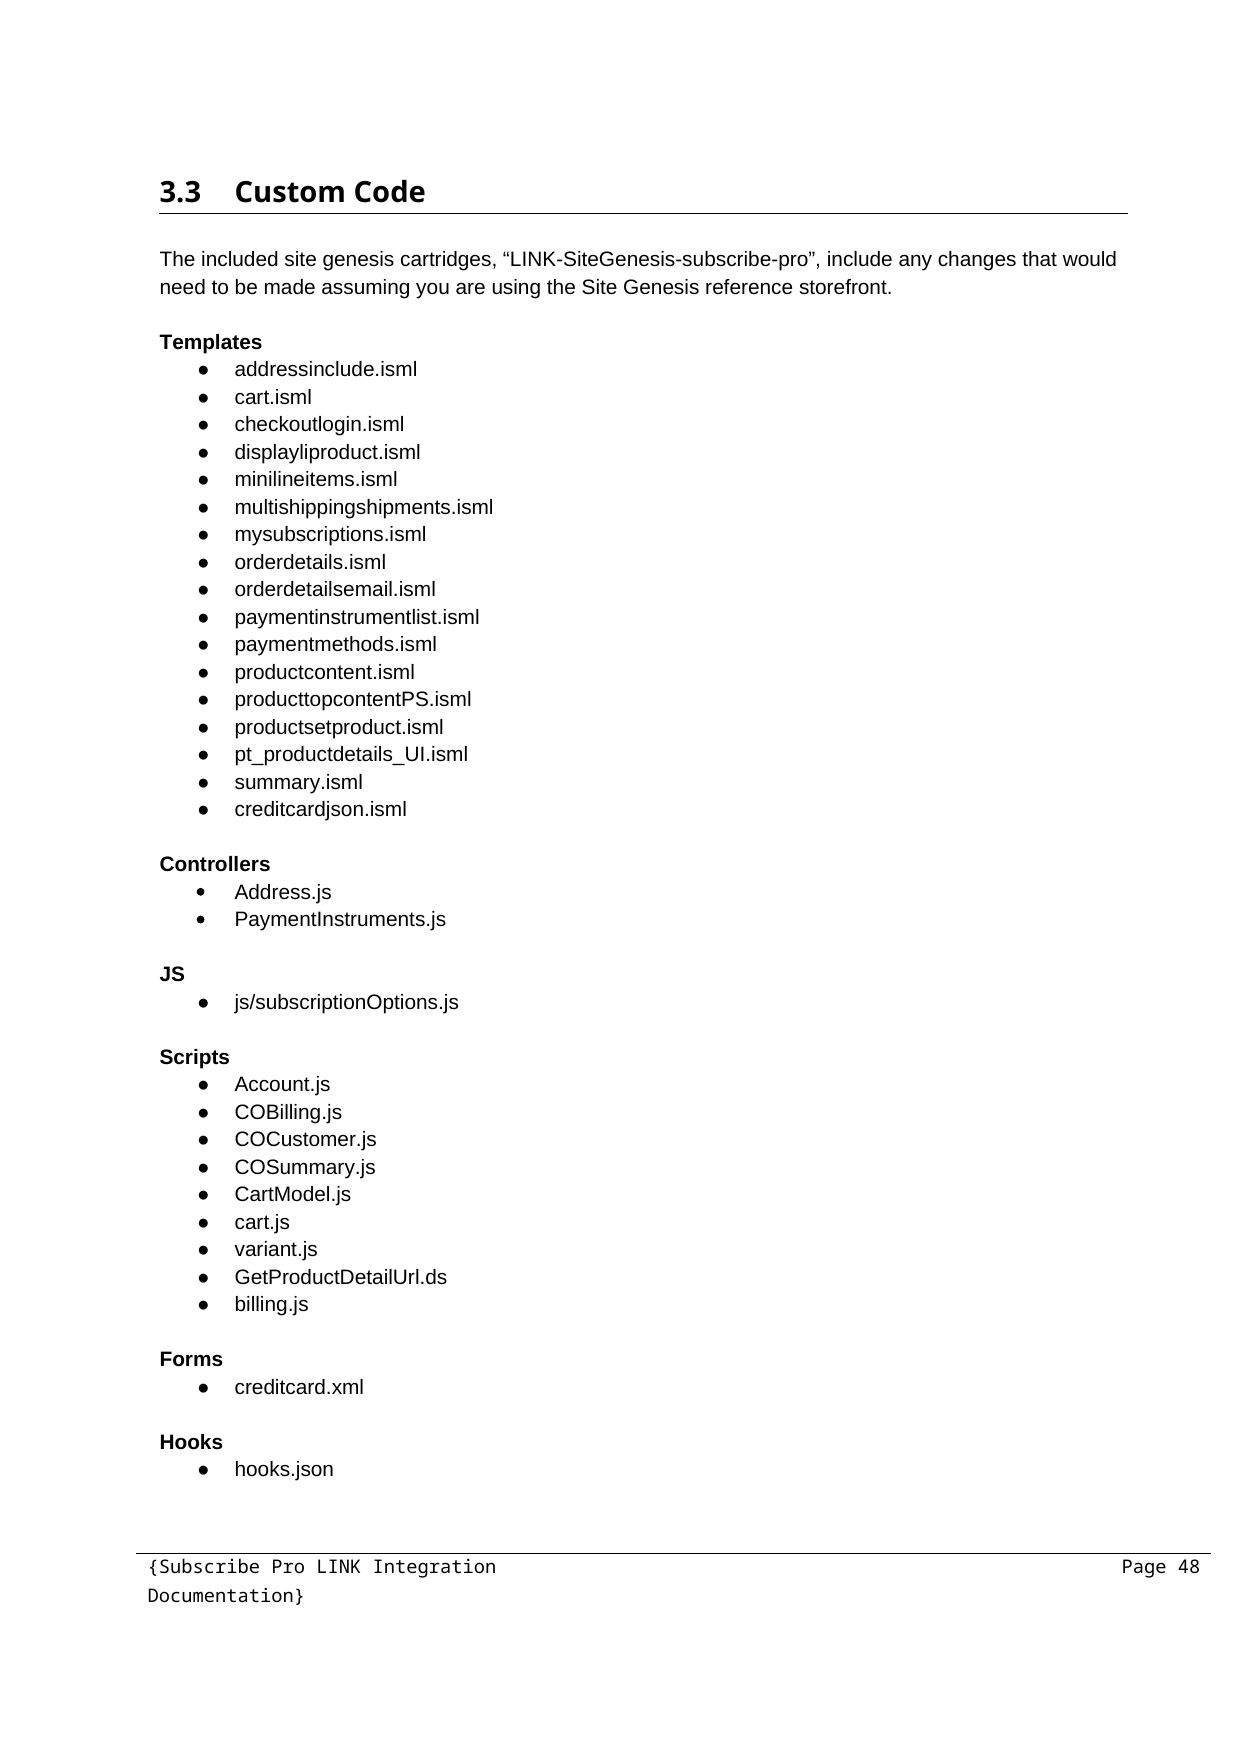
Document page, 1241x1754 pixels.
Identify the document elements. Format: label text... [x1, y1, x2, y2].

list paymentmethods.isml [197, 632, 1128, 656]
list pt_productdetails_UI.isml [197, 742, 1128, 766]
list COCustomer.js [197, 1127, 1128, 1151]
list hooks.json [197, 1457, 1128, 1481]
text JS [159, 962, 1128, 986]
list js/subscriptionOptions.js [197, 990, 1128, 1014]
list Account.js [197, 1072, 1128, 1096]
text Controllers [159, 852, 1128, 876]
list multishippingshipments.isml [197, 494, 1128, 518]
text The included site genesis cartridges, “LINK-SiteGenesis-subscribe-pro”, include any changes that would need to be made assuming you are using the Site Genesis reference storefront. [159, 247, 1128, 298]
list productcontent.isml [197, 659, 1128, 683]
list Address.js [197, 879, 1128, 904]
list CartModel.js [197, 1182, 1128, 1206]
list minilineitems.isml [197, 467, 1128, 491]
list creditcardjson.isml [197, 797, 1128, 821]
list PaymentInstruments.js [197, 907, 1128, 931]
list creditcard.xml [197, 1375, 1128, 1399]
list variant.js [197, 1237, 1128, 1261]
subtitle Custom Code [159, 171, 1128, 213]
list mysubscriptions.isml [197, 522, 1128, 546]
text Hooks [159, 1430, 1128, 1454]
list producttopcontentPS.isml [197, 687, 1128, 711]
list cart.js [197, 1210, 1128, 1234]
text Scripts [159, 1045, 1128, 1069]
text Templates [159, 329, 1128, 353]
list orderdetailsemail.isml [197, 577, 1128, 601]
list GetProductDetailUrl.ds [197, 1265, 1128, 1289]
list checkoutlogin.isml [197, 412, 1128, 436]
list paymentinstrumentlist.isml [197, 604, 1128, 628]
list summary.isml [197, 769, 1128, 793]
list productsetproduct.isml [197, 714, 1128, 738]
list cart.isml [197, 384, 1128, 408]
list addressinclude.isml [197, 357, 1128, 381]
text Forms [159, 1347, 1128, 1371]
list COSummary.js [197, 1155, 1128, 1179]
list displayliproduct.isml [197, 439, 1128, 463]
list billing.js [197, 1292, 1128, 1316]
list COBilling.js [197, 1100, 1128, 1124]
list orderdetails.isml [197, 549, 1128, 573]
